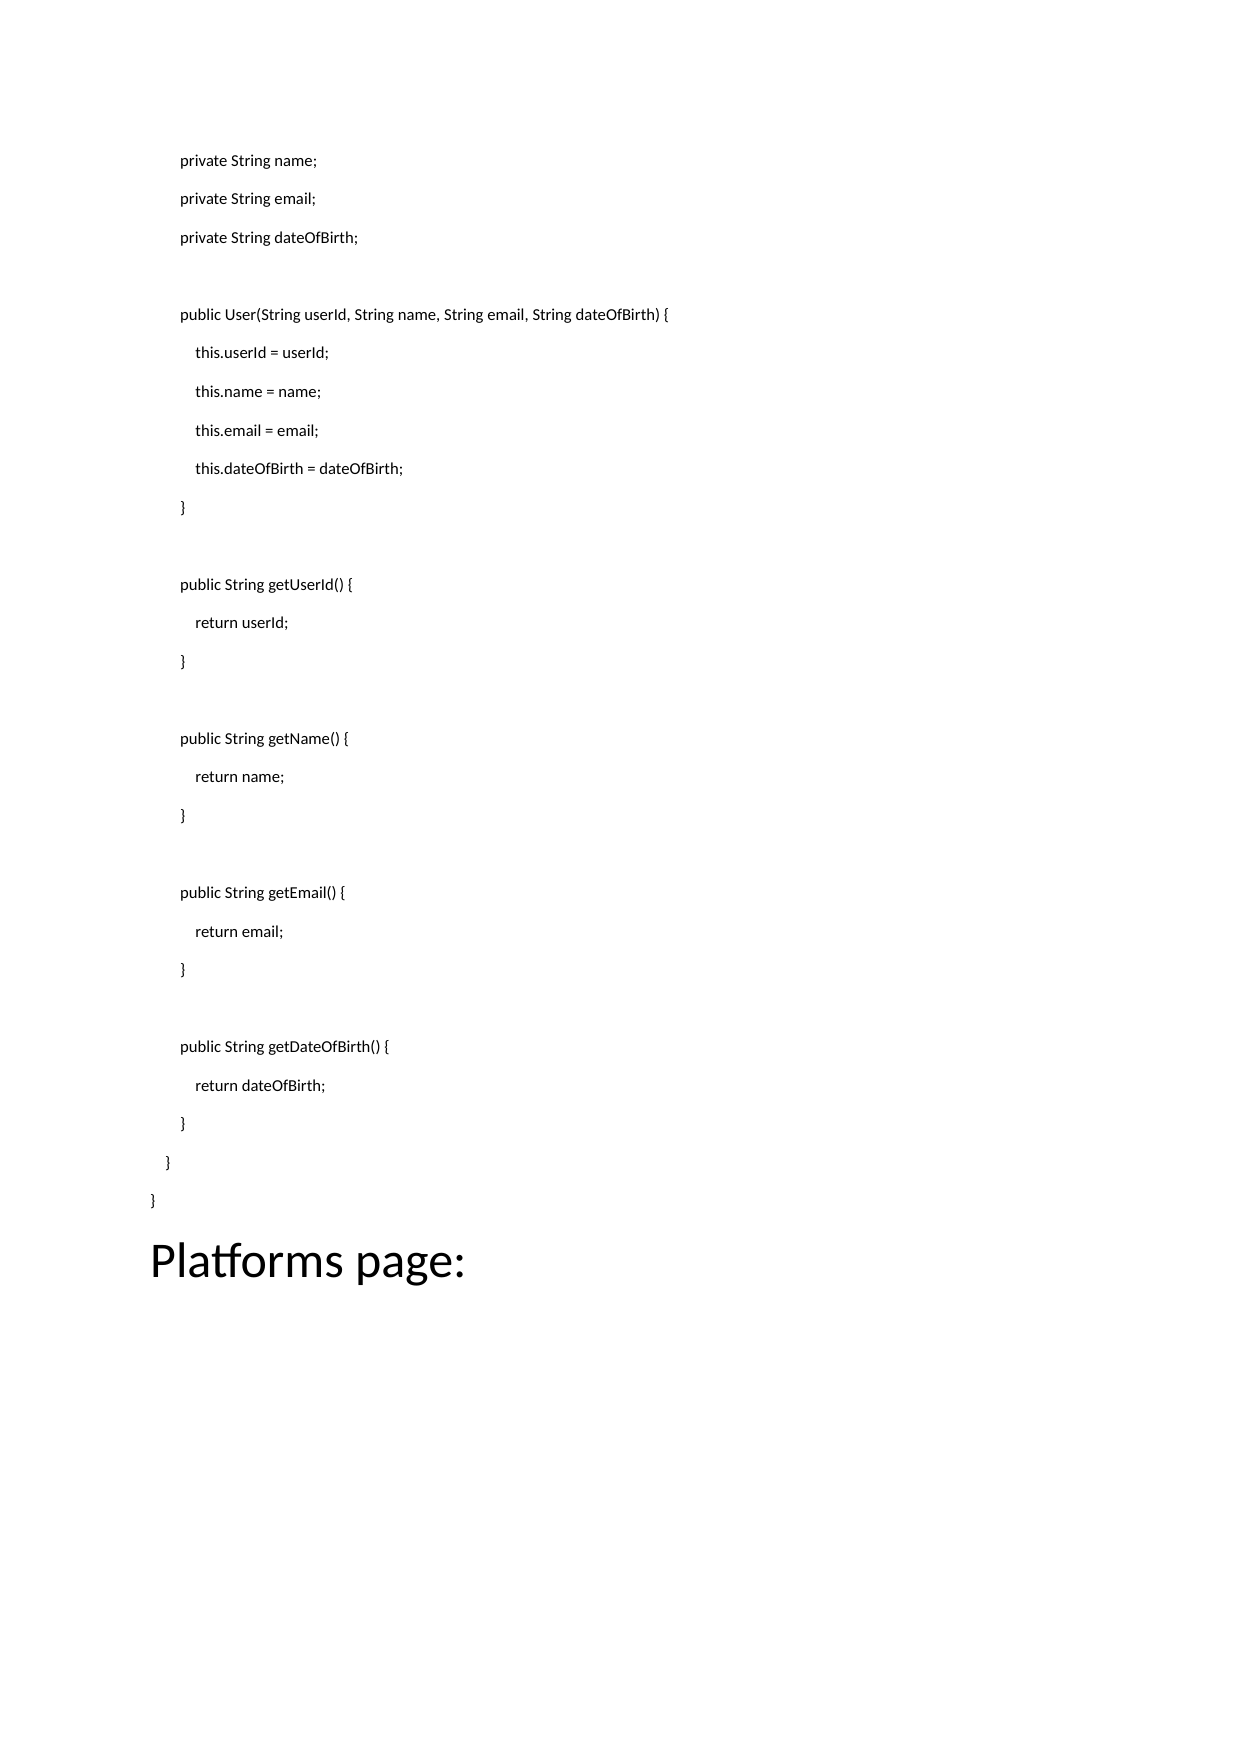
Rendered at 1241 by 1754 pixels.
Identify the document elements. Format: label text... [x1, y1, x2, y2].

text return name; [150, 767, 1090, 787]
text } [150, 805, 1090, 826]
text public String getEmail() { [150, 882, 1090, 903]
text } [150, 1113, 1090, 1134]
text private String email; [150, 188, 1090, 209]
text this.email = email; [150, 420, 1090, 440]
text } [150, 1152, 1090, 1172]
text public User(String userId, String name, String email, String dateOfBirth) { [150, 304, 1090, 324]
text } [150, 651, 1090, 671]
text return userId; [150, 612, 1090, 633]
text return email; [150, 921, 1090, 941]
text return dateOfBirth; [150, 1075, 1090, 1095]
text } [150, 959, 1090, 980]
text this.userId = userId; [150, 343, 1090, 363]
text public String getDateOfBirth() { [150, 1036, 1090, 1057]
text this.dateOfBirth = dateOfBirth; [150, 458, 1090, 479]
text public String getUserId() { [150, 574, 1090, 594]
text } [150, 497, 1090, 517]
text public String getName() { [150, 728, 1090, 748]
text private String dateOfBirth; [150, 227, 1090, 247]
text private String name; [150, 150, 1090, 170]
text this.name = name; [150, 381, 1090, 402]
text } [150, 1191, 1090, 1211]
text Platforms page: [150, 1229, 1090, 1290]
